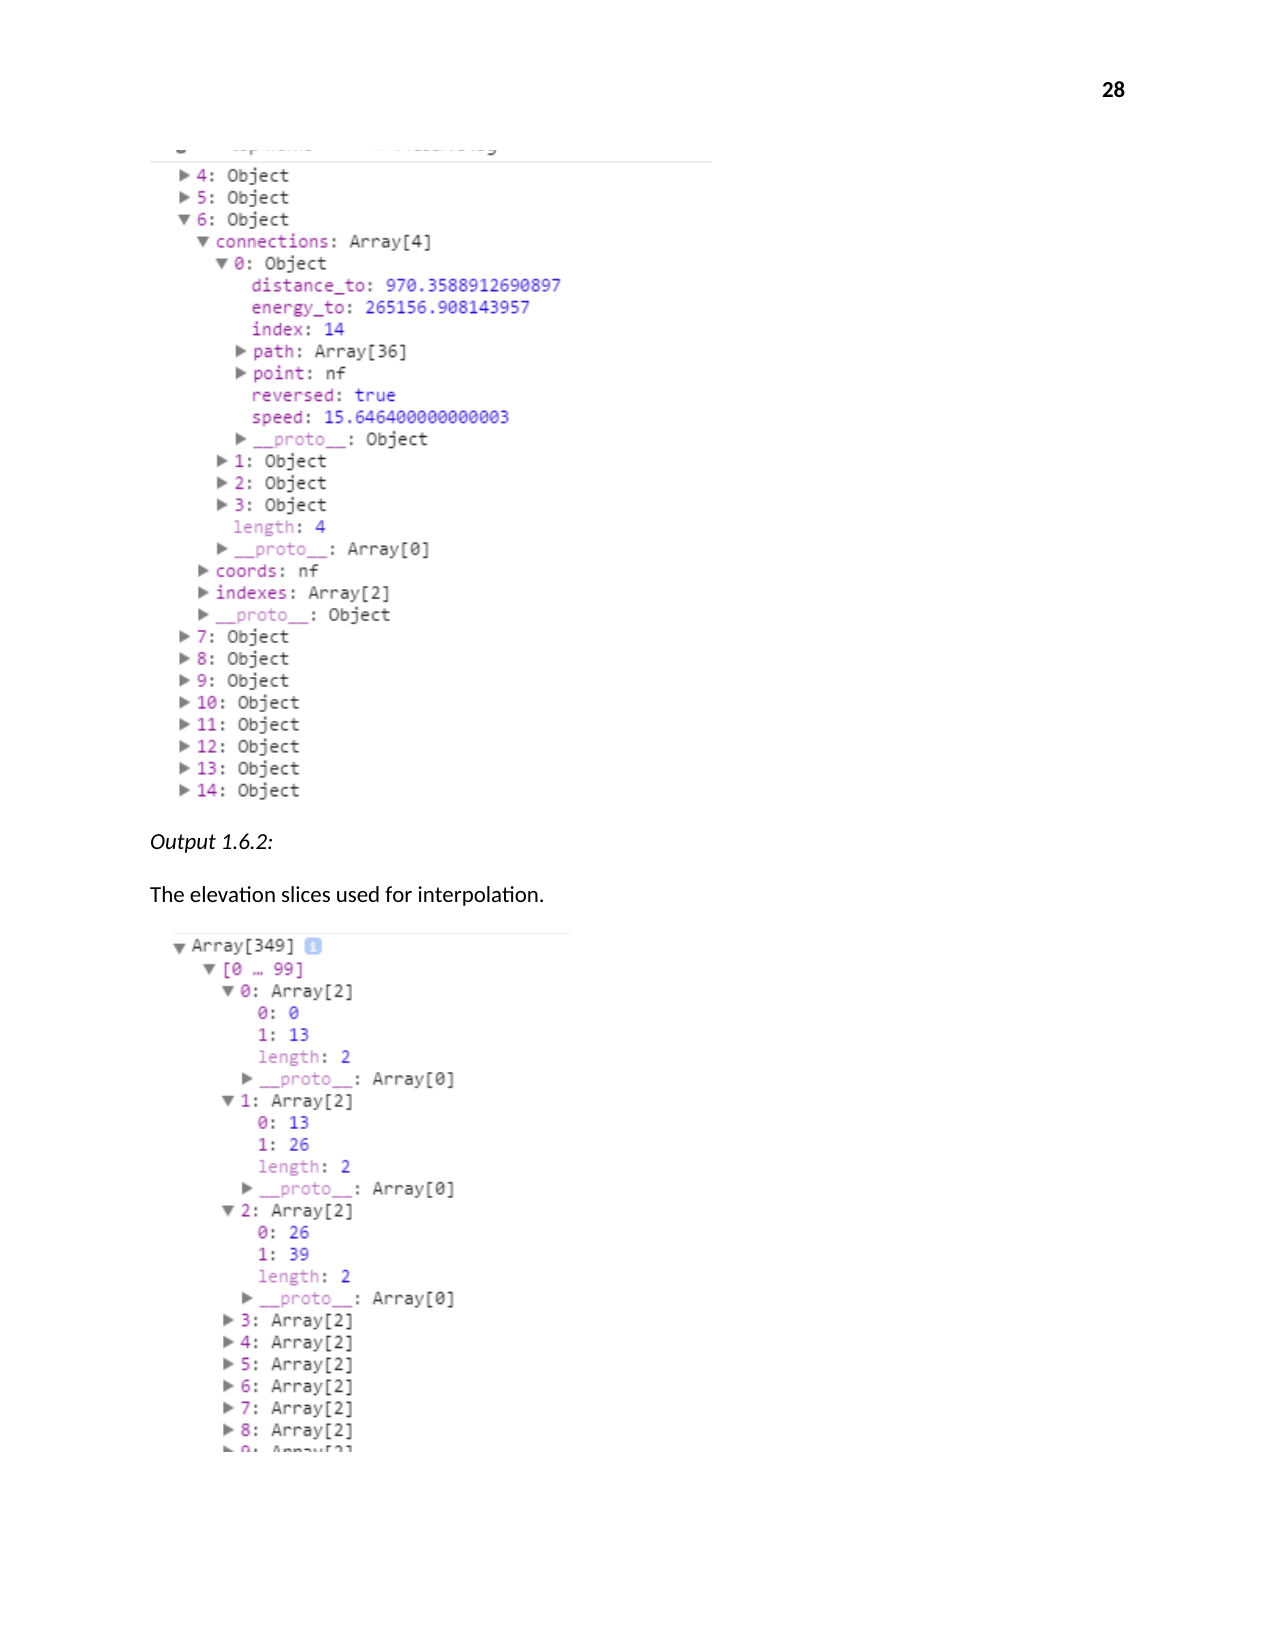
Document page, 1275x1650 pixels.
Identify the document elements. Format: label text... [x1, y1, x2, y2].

picture [150, 933, 571, 1452]
text The elevation slices used for interpolation. [150, 880, 1125, 908]
text Output 1.6.2: [150, 827, 1125, 855]
picture [150, 150, 712, 803]
